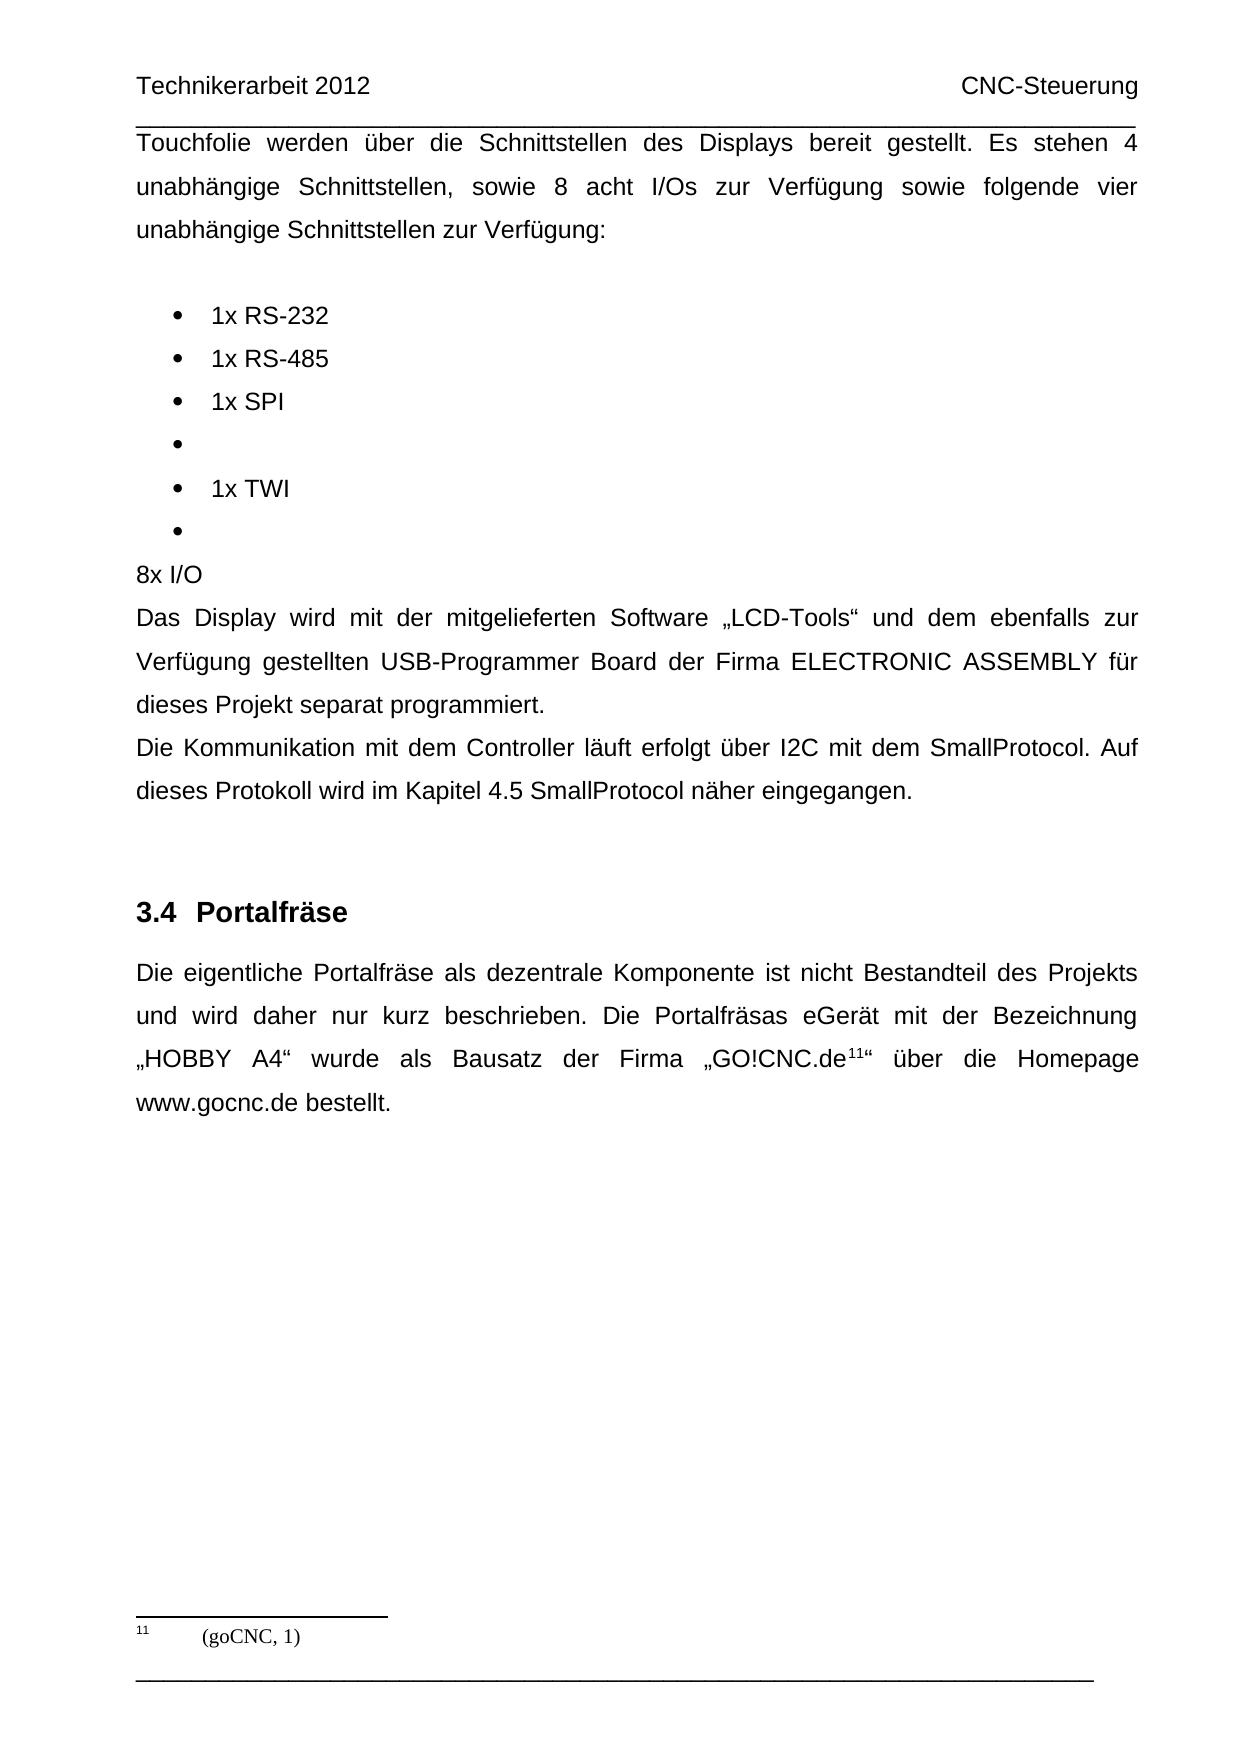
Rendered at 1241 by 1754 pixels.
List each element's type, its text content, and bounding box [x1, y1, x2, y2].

list 1x RS-232 [173, 301, 1140, 330]
text Die eigentliche Portalfräse ist nicht Bestandteil des Projekts und wird daher nur kurz beschrieben. D mit der Bezeichnung HOBBY A4 wurde als Bausatz der Firma GO!CNC.de über die Homepage www.gocnc.de bestellt. [136, 958, 1140, 1116]
list 1x RS-485 [173, 344, 1140, 373]
text Die Kommunikation mit dem Controller über I2C mit dem SmallProtocol. Auf dieses Protokoll wird im Kapitel 4.5 SmallProtocol näher eingegangen. [136, 733, 1140, 804]
subtitle Portalfräse [136, 895, 1140, 929]
list 1x SPI [173, 387, 1140, 416]
list 1x TWI [173, 474, 1140, 503]
text Das Display wird mit der mitgelieferten Software „LCD-Tools“ und dem ebenfalls zur Verfügung gestellten USB-Programmer Board der Firma ELECTRONIC ASSEMBLY für dieses Projekt separat programmiert. [136, 603, 1140, 718]
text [136, 128, 1140, 243]
